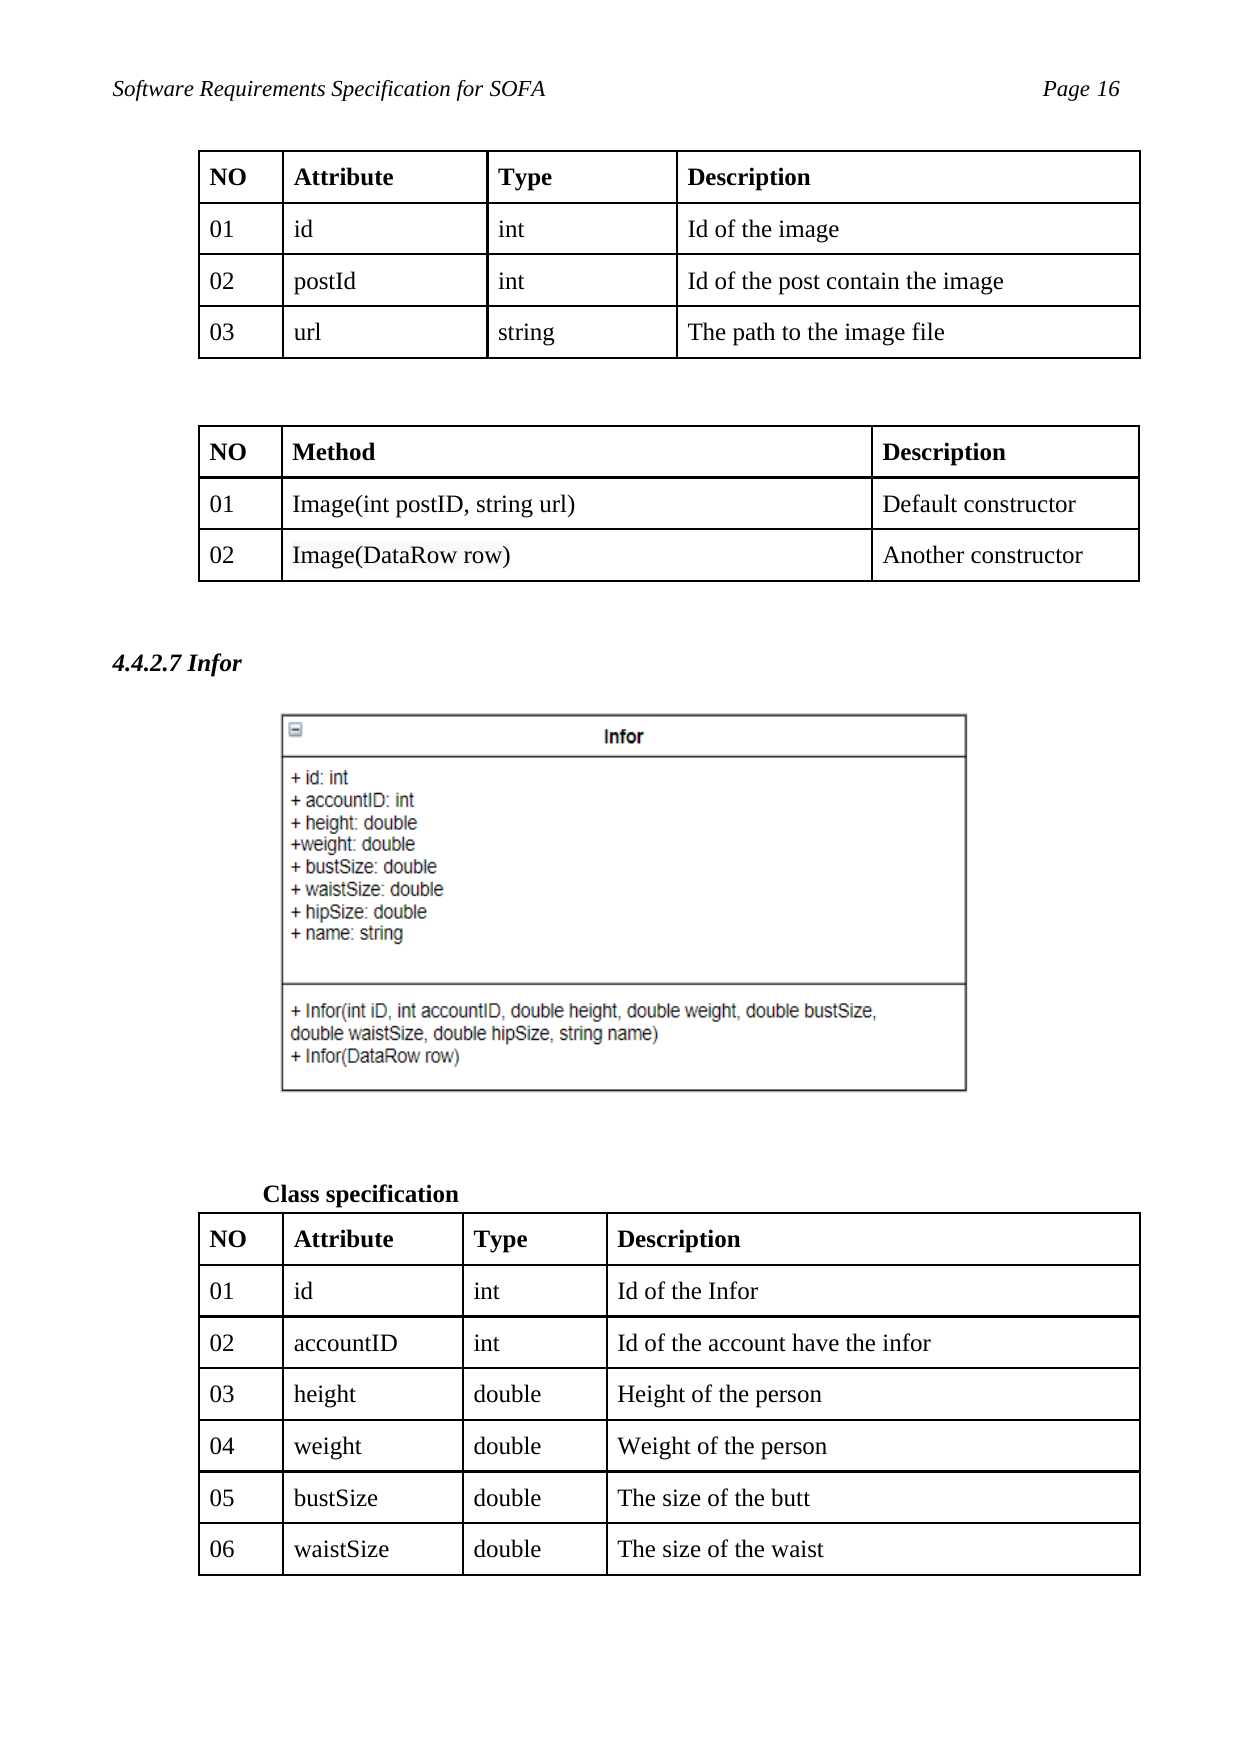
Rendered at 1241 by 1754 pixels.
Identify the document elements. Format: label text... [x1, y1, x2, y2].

table_cell int [489, 204, 676, 253]
table_header Attribute [284, 1214, 462, 1264]
table_cell int [489, 255, 676, 305]
table_cell double [464, 1421, 606, 1470]
table_cell 06 [200, 1524, 282, 1574]
table_cell double [464, 1473, 606, 1522]
table_cell Id of the Infor [608, 1266, 1139, 1315]
table_cell bustSize [284, 1473, 462, 1522]
table_cell Id of the image [678, 204, 1139, 253]
table_cell 01 [200, 204, 282, 253]
table_cell height [284, 1369, 462, 1419]
table_cell The size of the waist [608, 1524, 1139, 1574]
picture [219, 681, 1021, 1142]
table_cell The path to the image file [678, 307, 1139, 357]
table_cell 01 [200, 479, 281, 528]
table_header Method [283, 427, 871, 476]
table_cell string [489, 307, 676, 357]
table_cell url [284, 307, 486, 357]
table_cell 05 [200, 1473, 282, 1522]
table_cell Image(int postID, string url) [283, 479, 871, 528]
table_cell 01 [200, 1266, 282, 1315]
table_cell 02 [200, 530, 281, 580]
table_cell accountID [284, 1318, 462, 1367]
table_header NO [200, 152, 282, 202]
table_cell Weight of the person [608, 1421, 1139, 1470]
table_cell int [464, 1318, 606, 1367]
table_cell id [284, 204, 486, 253]
table_cell id [284, 1266, 462, 1315]
text 4.4.2.7 Infor [112, 648, 1128, 677]
table_header Description [678, 152, 1139, 202]
table_cell int [464, 1266, 606, 1315]
table_cell 03 [200, 1369, 282, 1419]
table_header Description [873, 427, 1138, 476]
table_cell weight [284, 1421, 462, 1470]
table_cell double [464, 1524, 606, 1574]
table_header NO [200, 427, 281, 476]
table_cell Id of the post contain the image [678, 255, 1139, 305]
table_cell Id of the account have the infor [608, 1318, 1139, 1367]
table_cell waistSize [284, 1524, 462, 1574]
table_header Type [489, 152, 676, 202]
table_header Type [464, 1214, 606, 1264]
table_cell 03 [200, 307, 282, 357]
table_cell Default constructor [873, 479, 1138, 528]
table_cell The size of the butt [608, 1473, 1139, 1522]
table_cell 02 [200, 1318, 282, 1367]
table_header Description [608, 1214, 1139, 1264]
table_cell 02 [200, 255, 282, 305]
table_cell double [464, 1369, 606, 1419]
table_cell Image(DataRow row) [283, 530, 871, 580]
text Class specification [187, 1179, 1128, 1208]
table_header NO [200, 1214, 282, 1264]
table_cell 04 [200, 1421, 282, 1470]
table_cell postId [284, 255, 486, 305]
table_header Attribute [284, 152, 486, 202]
table_cell Height of the person [608, 1369, 1139, 1419]
table_cell Another constructor [873, 530, 1138, 580]
